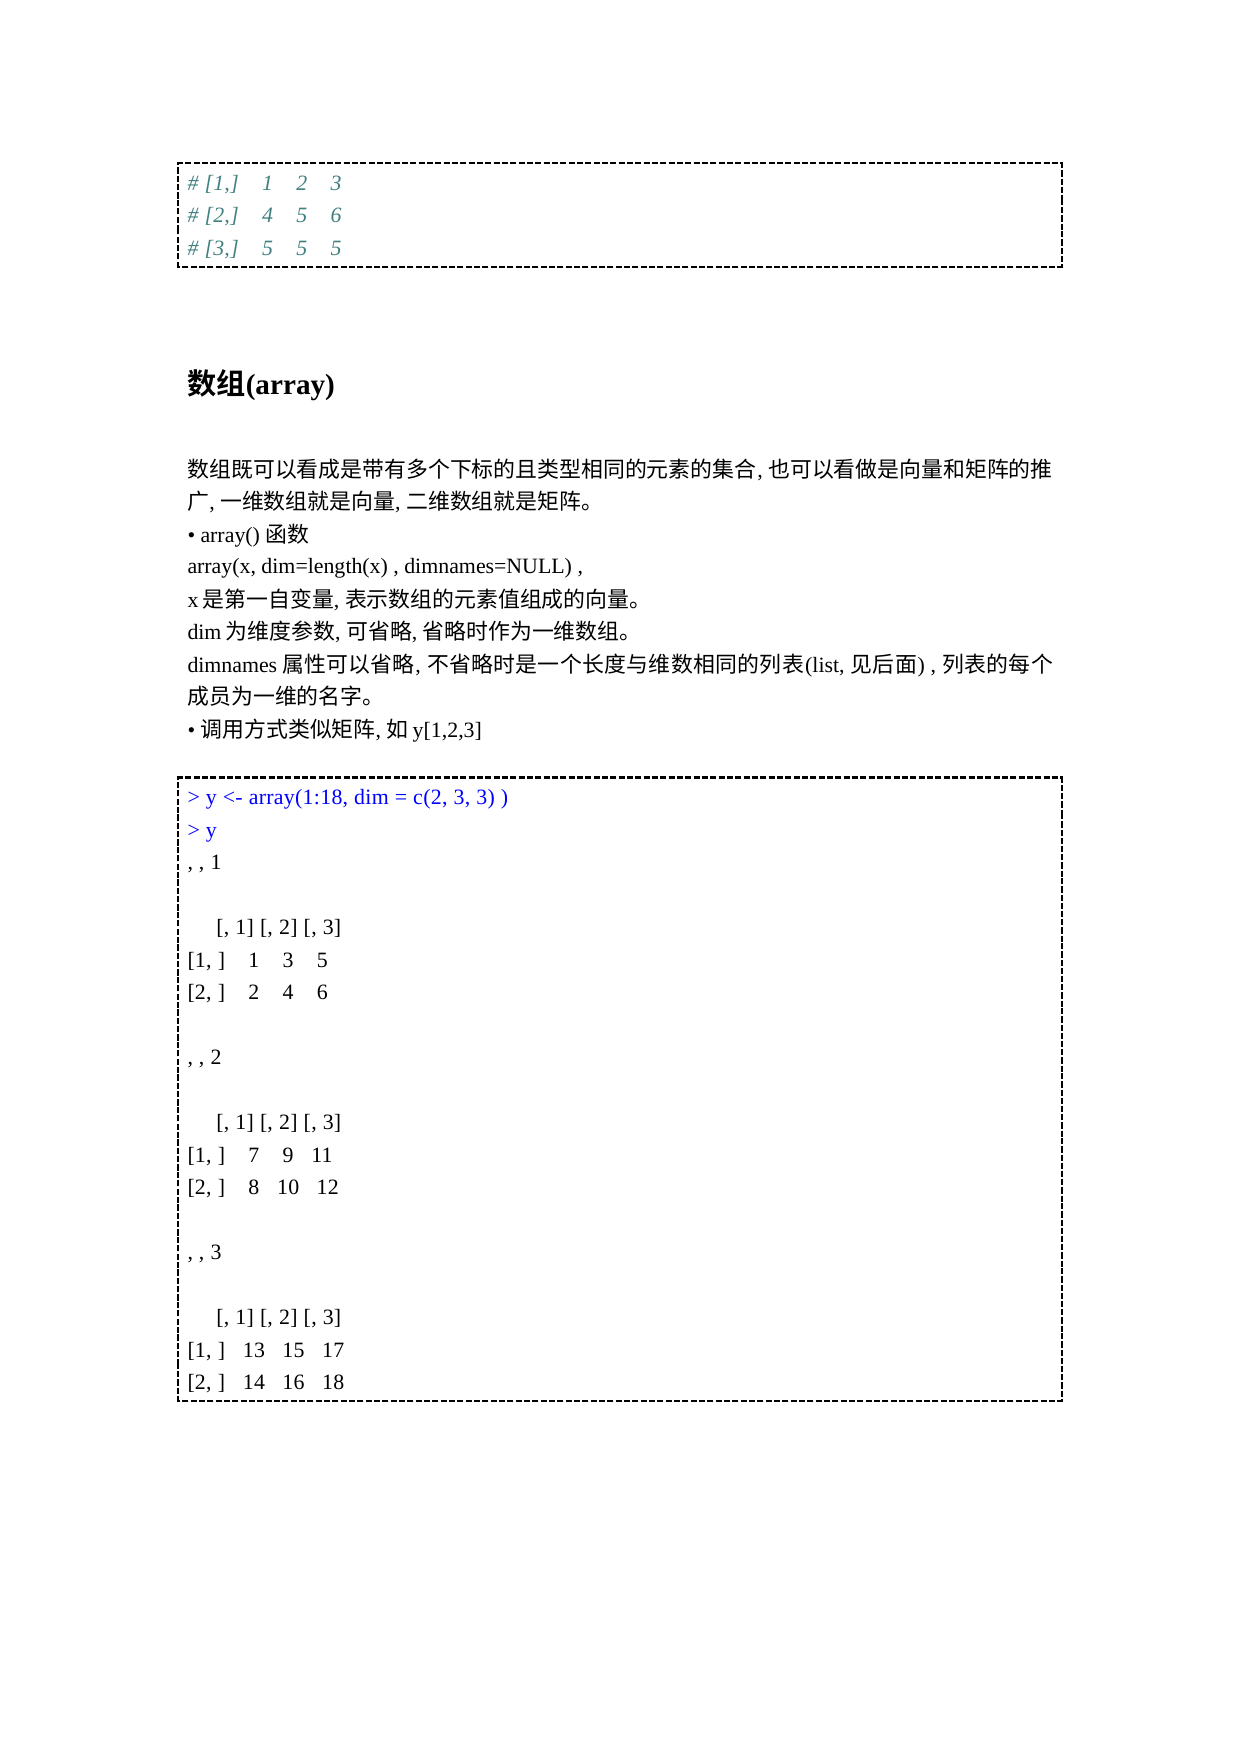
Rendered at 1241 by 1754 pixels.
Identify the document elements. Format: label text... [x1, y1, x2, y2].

text , , 1 [187, 846, 1053, 878]
text > y [187, 813, 1053, 846]
text [, 1] [, 2] [, 3] [187, 1301, 1053, 1333]
text [2, ] 14 16 18 [177, 1361, 1063, 1402]
text [2, ] 2 4 6 [187, 976, 1053, 1008]
subtitle 数组(array) [187, 349, 1053, 414]
text x是第一自变量, 表示数组的元素值组成的向量。 [187, 581, 1053, 614]
text dimnames属性可以省略, 不省略时是一个长度与维数相同的列表(list, 见后面) , 列表的每个成员为一维的名字。 [187, 646, 1053, 711]
text dim为维度参数, 可省略, 省略时作为一维数组。 [187, 614, 1053, 646]
text [1, ] 1 3 5 [187, 943, 1053, 976]
text [2, ] 8 10 12 [187, 1171, 1053, 1203]
text [1, ] 7 9 11 [187, 1138, 1053, 1171]
text # [3,] 5 5 5 [177, 227, 1063, 268]
text # [2,] 4 5 6 [187, 199, 1053, 227]
text # [1,] 1 2 3 [177, 162, 1063, 199]
text • array() 函数 [187, 516, 1053, 549]
text [1, ] 13 15 17 [187, 1333, 1053, 1361]
text • 调用方式类似矩阵, 如y[1,2,3] [187, 711, 1053, 744]
text [, 1] [, 2] [, 3] [187, 1106, 1053, 1138]
text [, 1] [, 2] [, 3] [187, 911, 1053, 943]
text , , 3 [187, 1236, 1053, 1268]
text 数组既可以看成是带有多个下标的且类型相同的元素的集合, 也可以看做是向量和矩阵的推广, 一维数组就是向量, 二维数组就是矩阵。 [187, 451, 1053, 516]
text array(x, dim=length(x) , dimnames=NULL) , [187, 549, 1053, 581]
text > y <- array(1:18, dim = c(2, 3, 3) ) [177, 776, 1063, 813]
text , , 2 [187, 1041, 1053, 1073]
